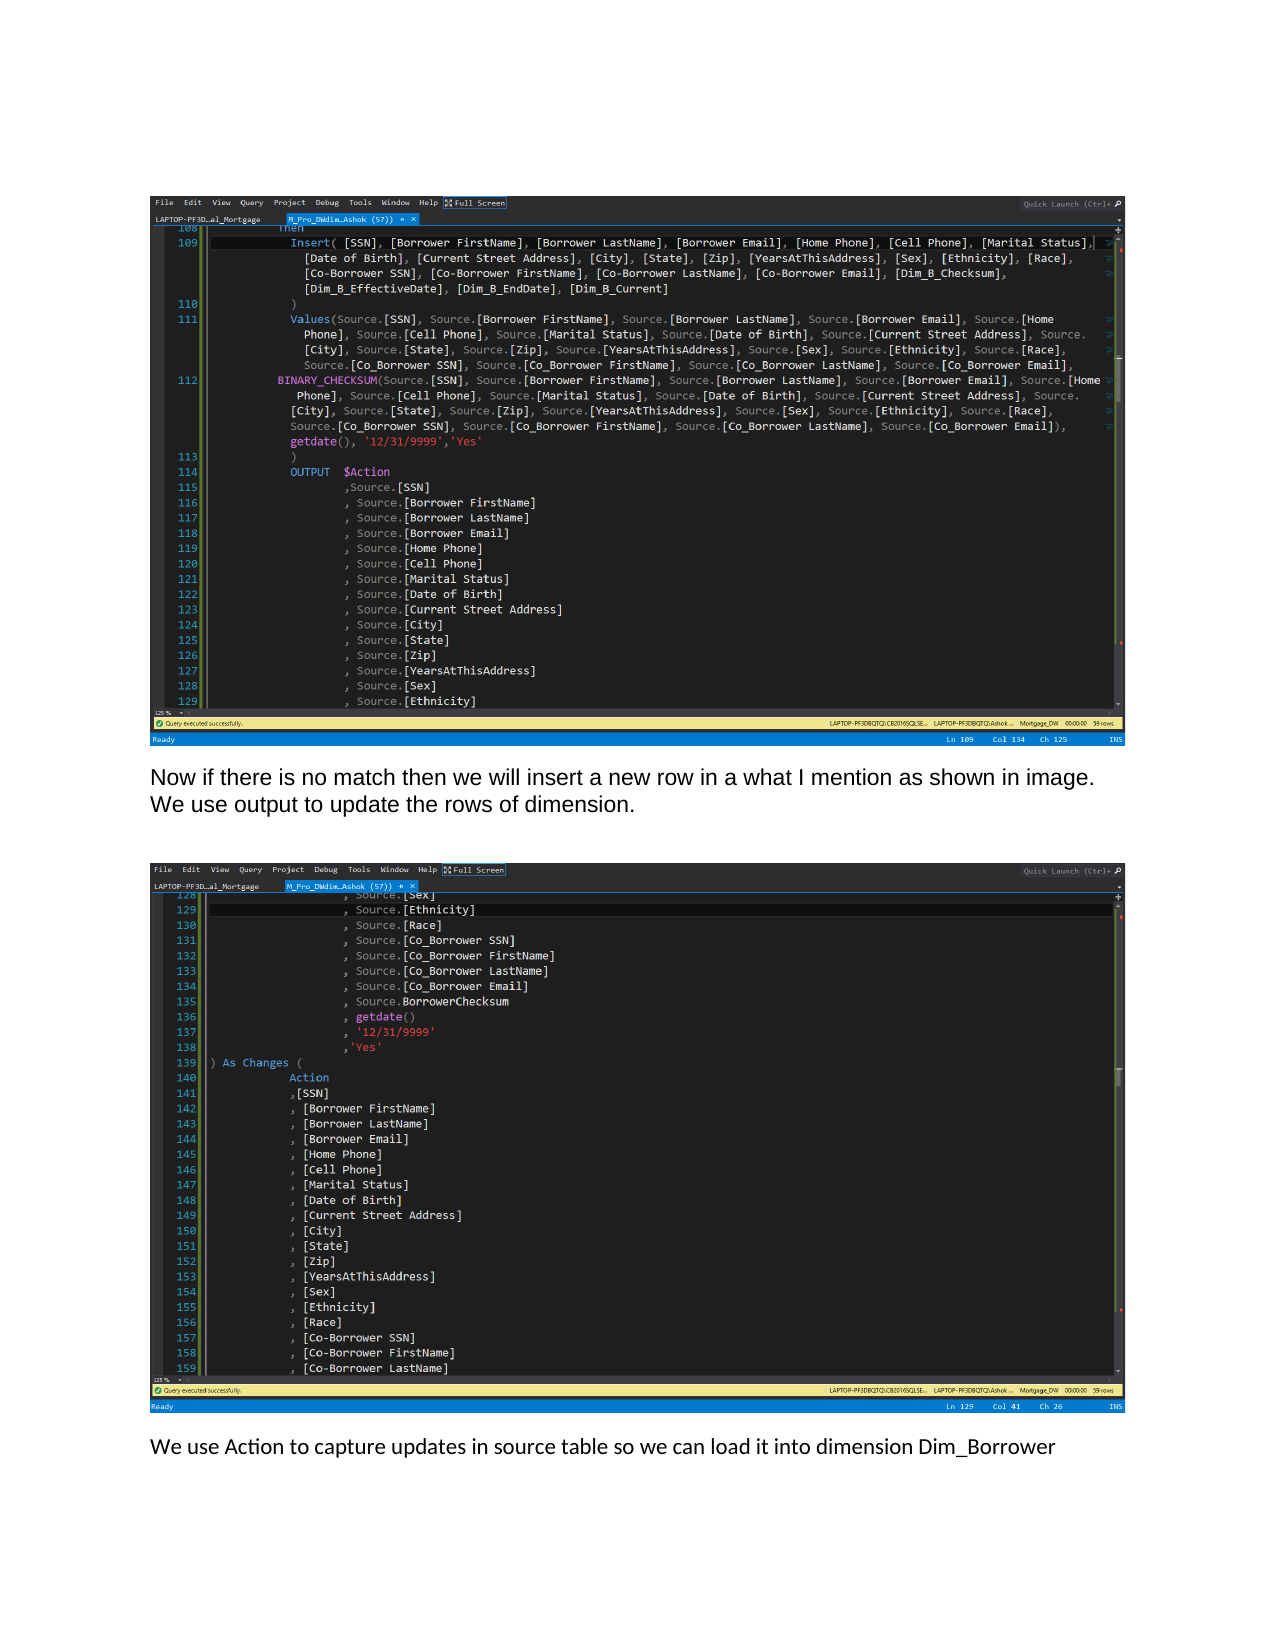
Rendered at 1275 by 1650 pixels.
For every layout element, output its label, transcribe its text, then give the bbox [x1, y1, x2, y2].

picture [150, 863, 1125, 1413]
text Now if there is no match then we will insert a new row in a what I mention as shown in image. We use output to update the rows of dimension. [150, 764, 1125, 817]
picture [150, 196, 1125, 746]
text We use Action to capture updates in source table so we can load it into dimension Dim_Borrower [150, 1432, 1125, 1460]
